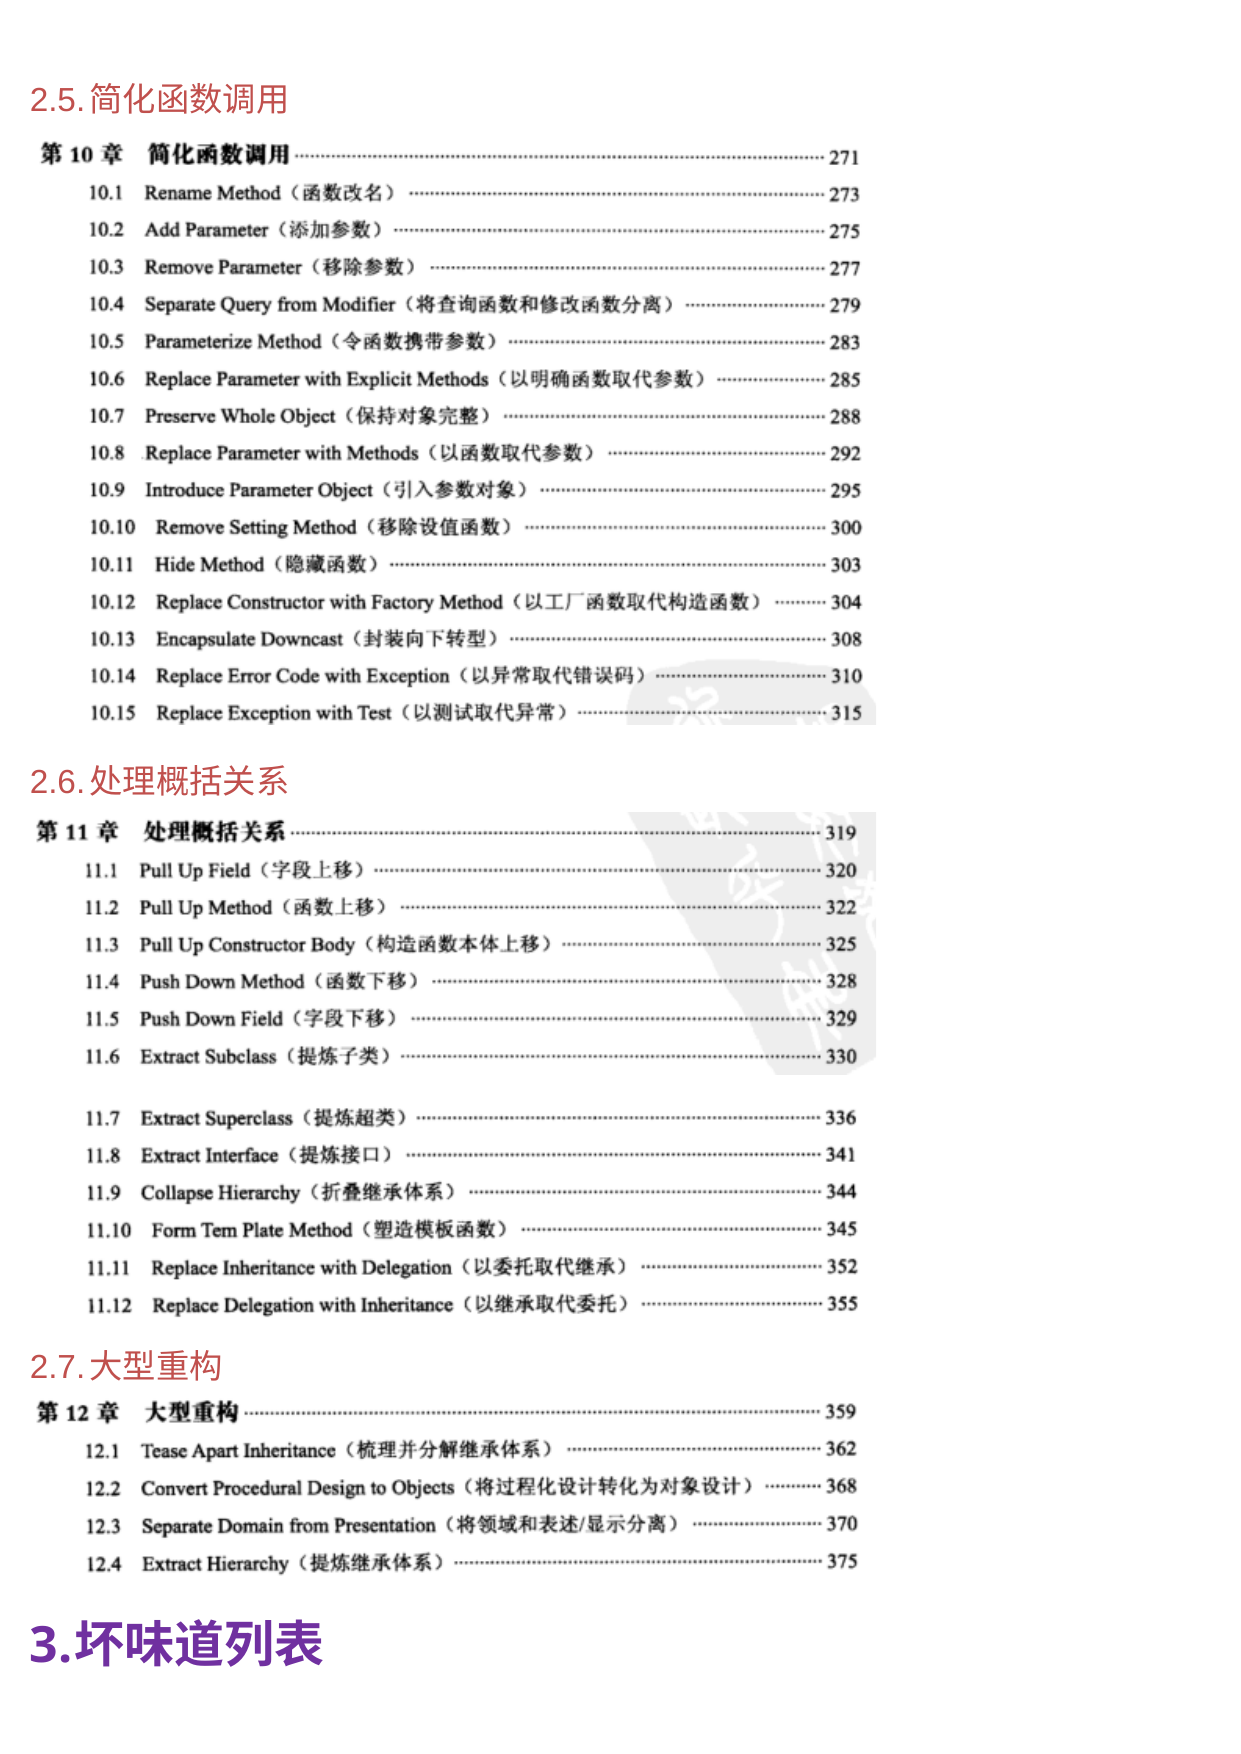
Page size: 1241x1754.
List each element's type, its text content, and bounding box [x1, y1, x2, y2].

subtitle 大型重构 [29, 1332, 1211, 1397]
subtitle 处理概括关系 [29, 747, 1211, 812]
picture [29, 812, 877, 1075]
subtitle 简化函数调用 [29, 64, 1211, 129]
picture [29, 1104, 878, 1322]
picture [29, 129, 877, 725]
picture [29, 1397, 877, 1579]
subtitle 坏味道列表 [29, 1592, 1211, 1689]
